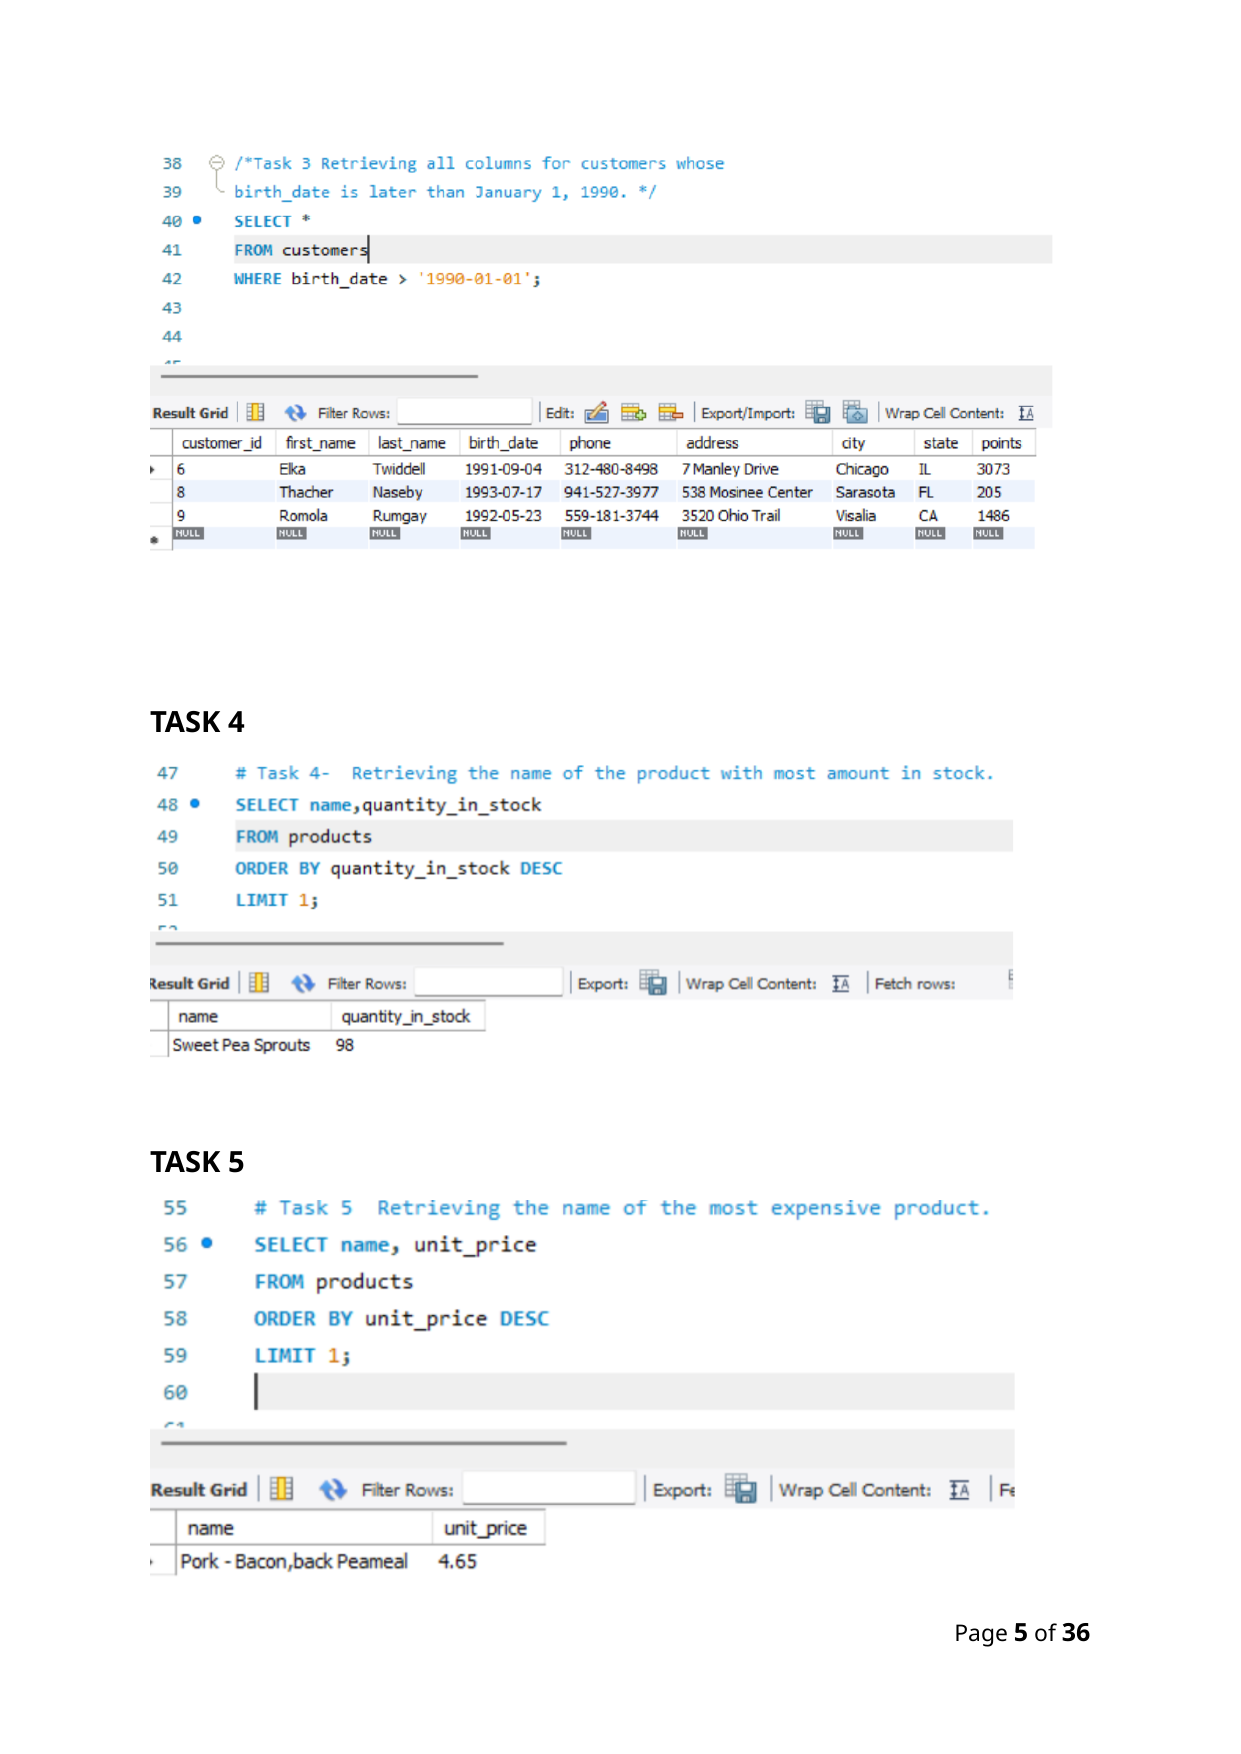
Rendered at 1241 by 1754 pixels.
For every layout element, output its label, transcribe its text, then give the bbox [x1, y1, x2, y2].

picture [150, 761, 1014, 1063]
text TASK 5 [150, 1141, 1090, 1181]
picture [150, 150, 1053, 564]
picture [150, 1200, 1015, 1586]
text TASK 4 [150, 702, 1090, 741]
